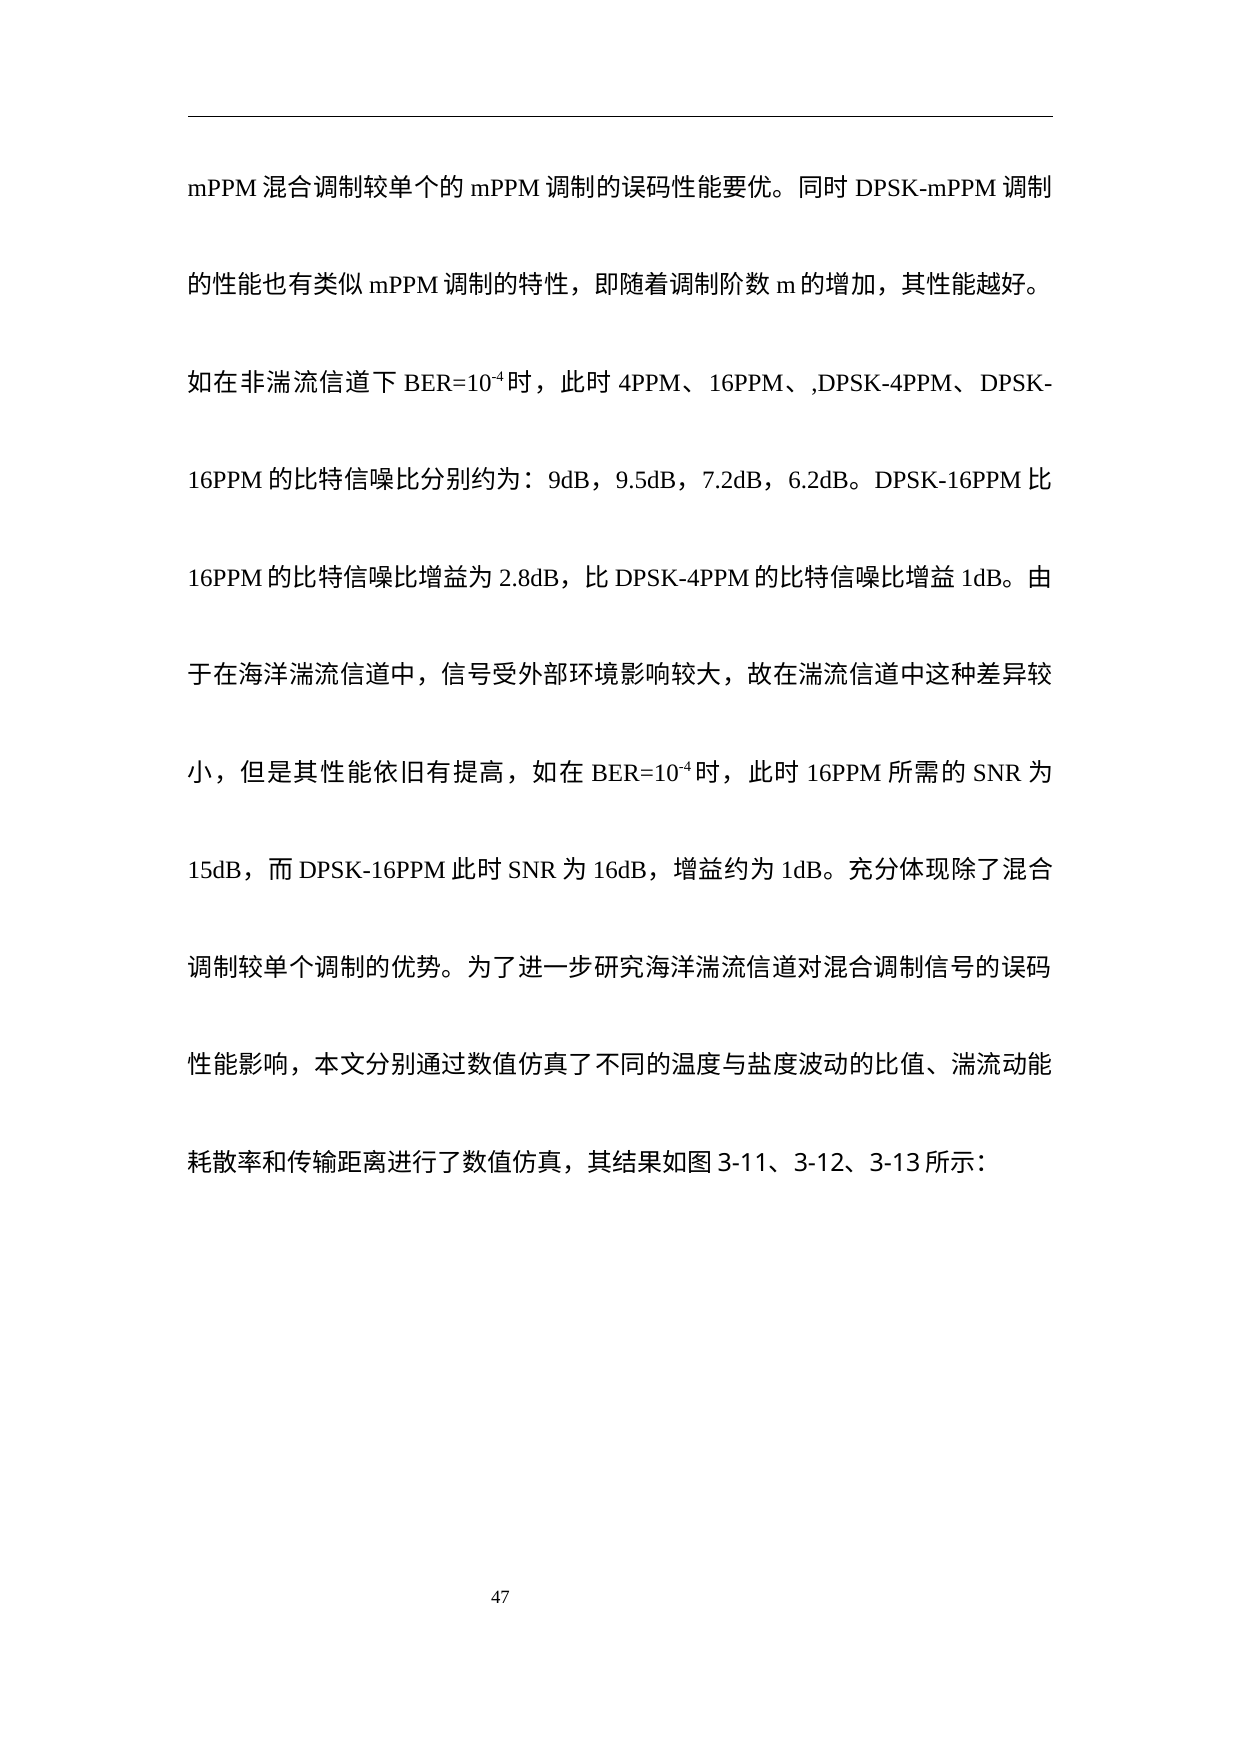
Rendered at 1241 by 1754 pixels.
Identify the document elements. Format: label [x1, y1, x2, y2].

text [187, 153, 1053, 1193]
